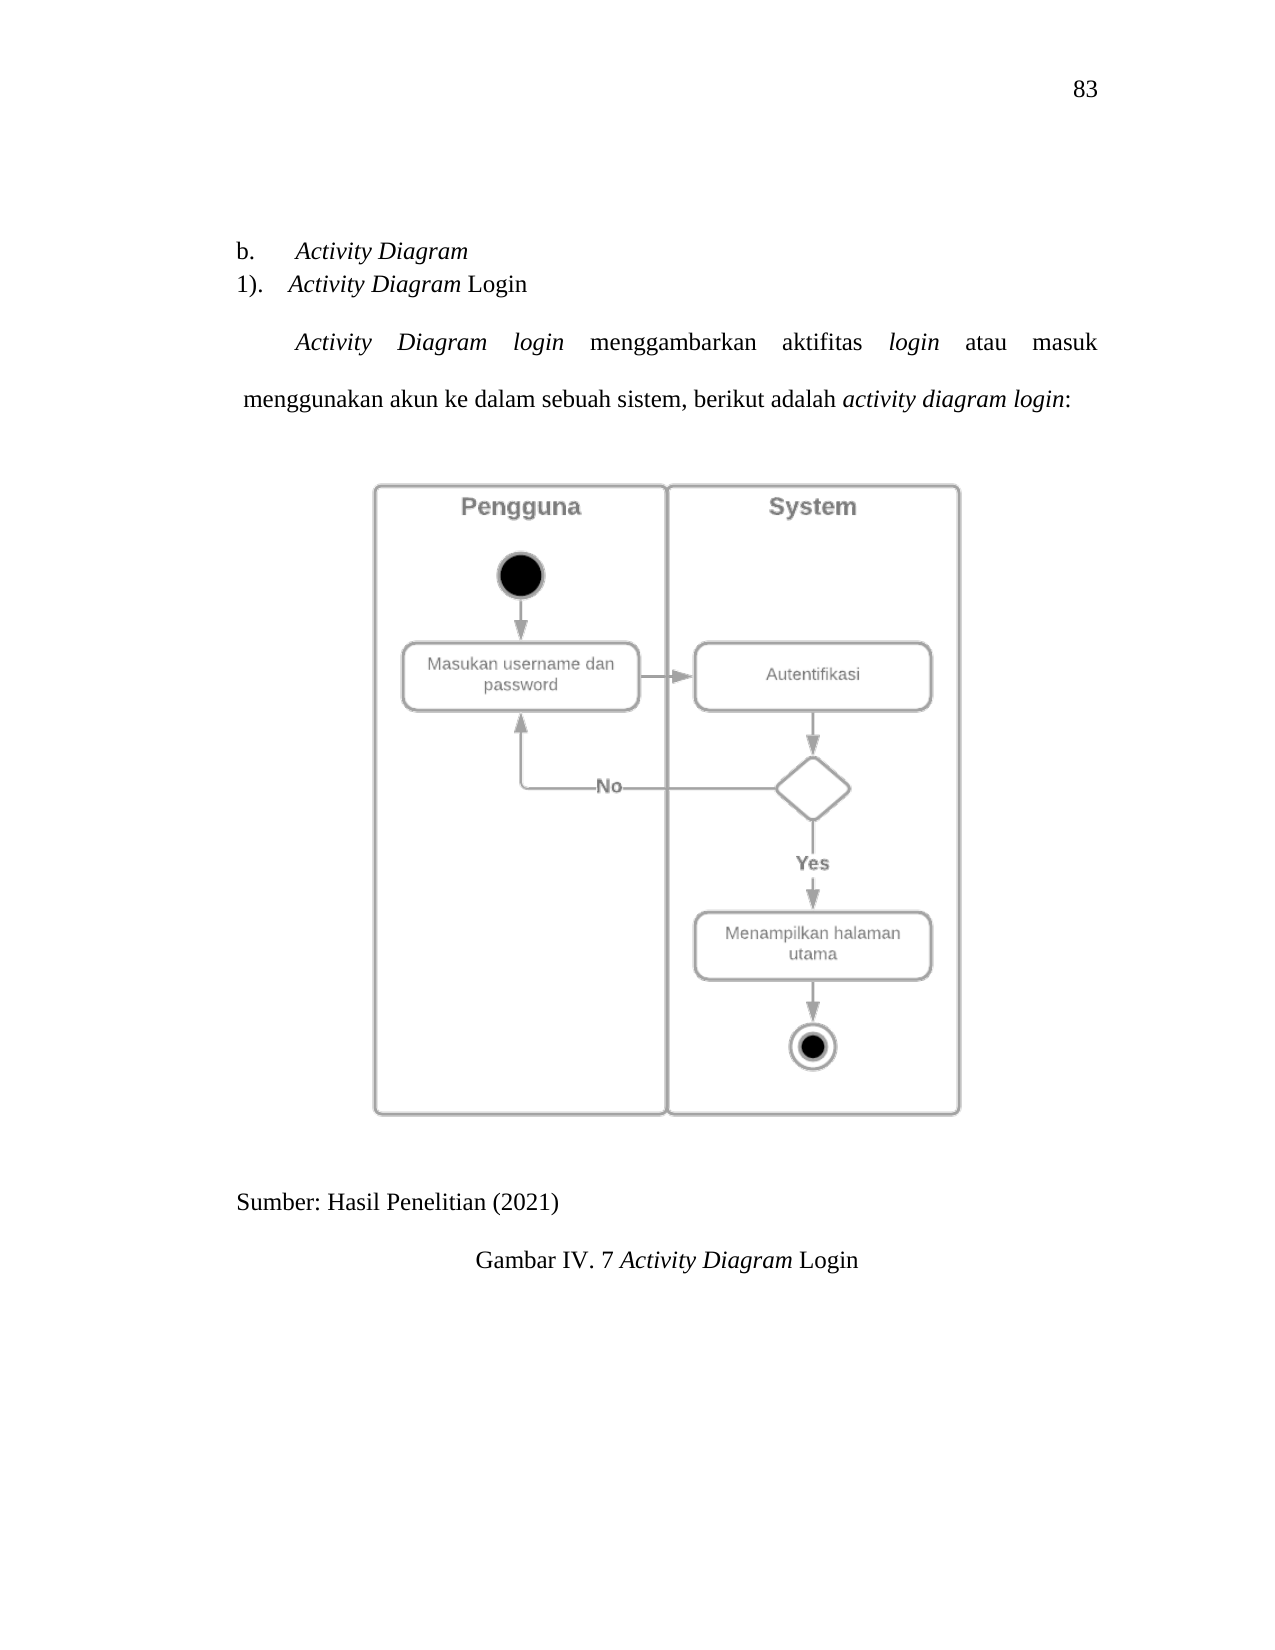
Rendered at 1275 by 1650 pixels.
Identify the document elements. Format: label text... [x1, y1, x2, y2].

list Activity Diagram [236, 236, 1098, 265]
text Gambar IV. 7 Activity Diagram Login [236, 1245, 1098, 1274]
picture [330, 441, 1004, 1159]
list Sumber: Hasil Penelitian (2021) [236, 1187, 1098, 1216]
text 1). Activity Diagram Login [236, 269, 1098, 298]
text Activity Diagram login menggambarkan aktifitas login atau masuk menggunakan akun ke dalam sebuah sistem, berikut adalah activity diagram login: [243, 327, 1098, 413]
